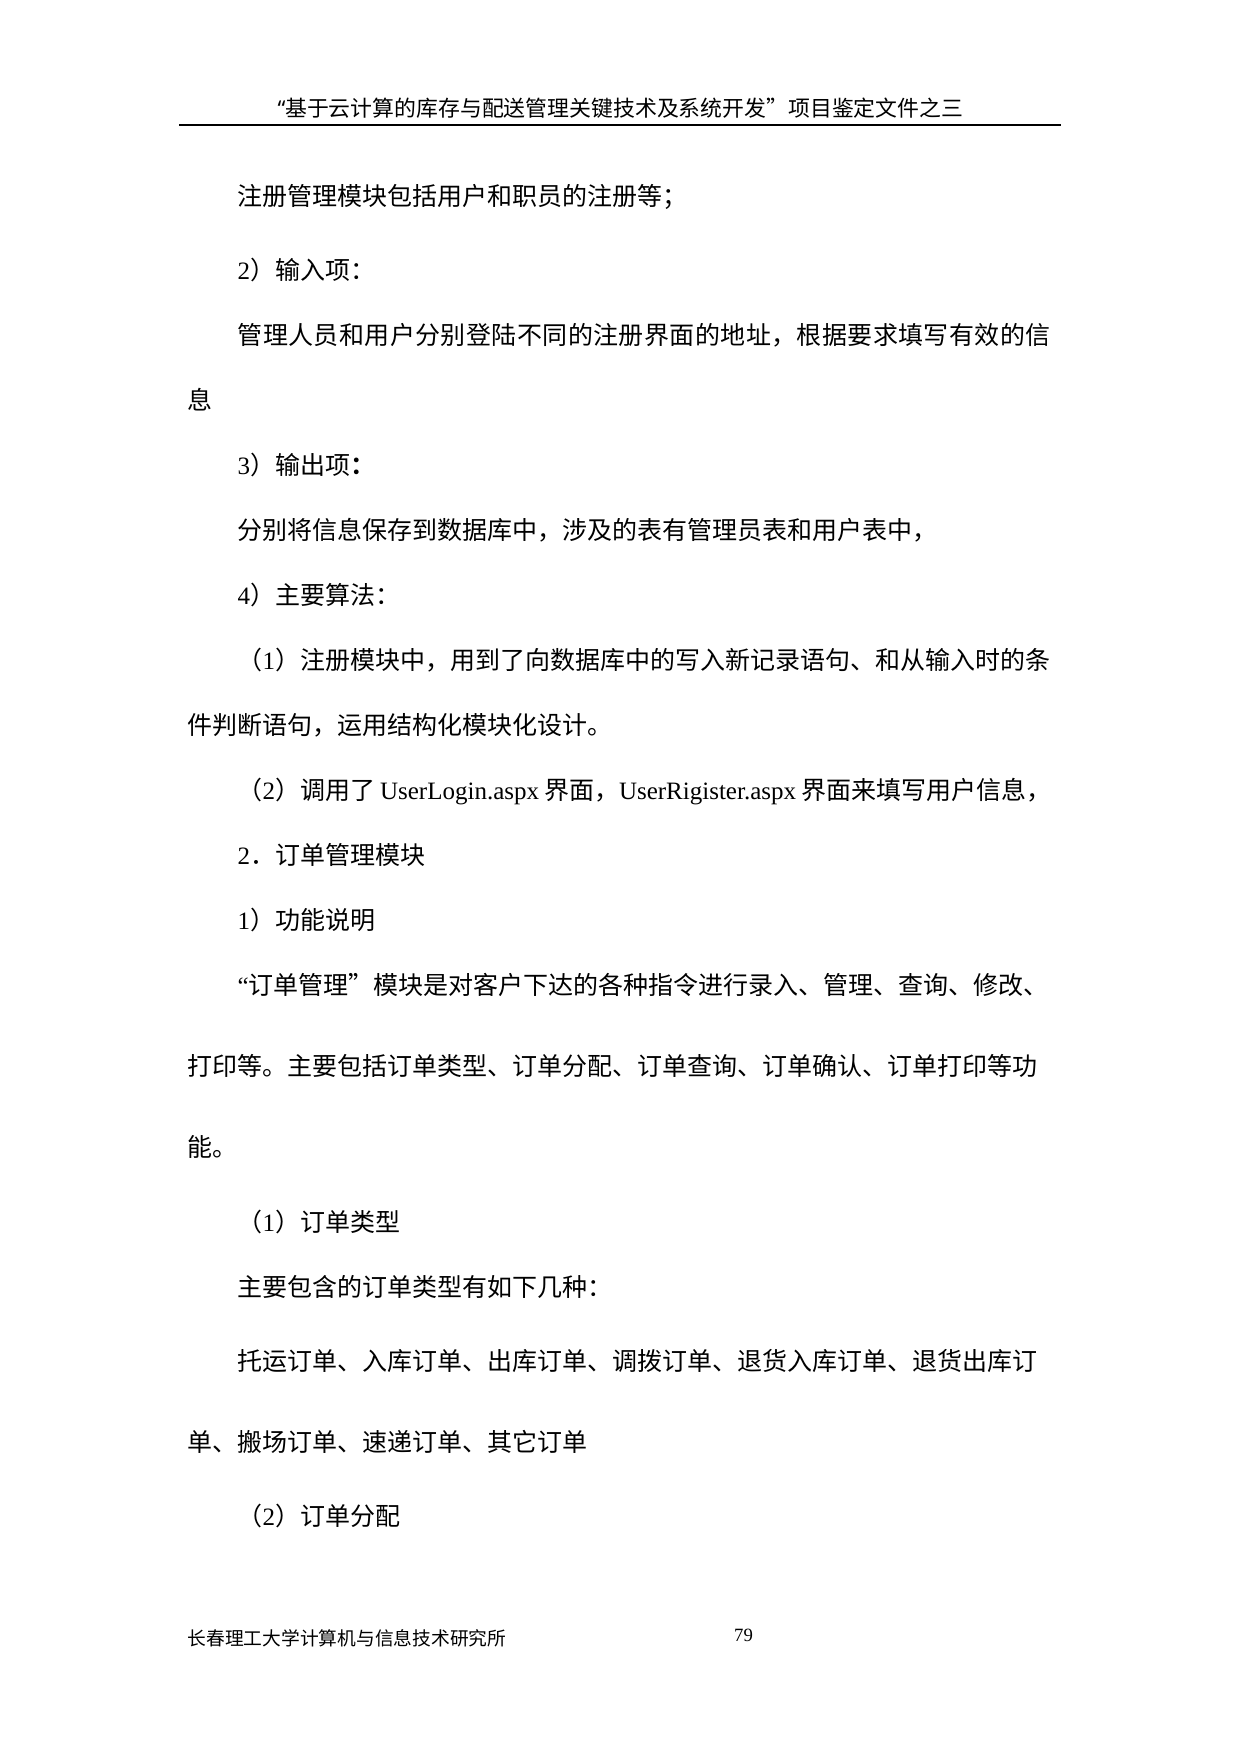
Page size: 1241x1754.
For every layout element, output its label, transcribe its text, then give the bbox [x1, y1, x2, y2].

text 1）功能说明 [187, 886, 1053, 951]
text 2）输入项： [187, 236, 1053, 301]
text “订单管理”模块是对客户下达的各种指令进行录入、管理、查询、修改、打印等。主要包括订单类型、订单分配、订单查询、订单确认、订单打印等功能。 [187, 951, 1053, 1178]
text 注册管理模块包括用户和职员的注册等； [187, 162, 1053, 227]
text 分别将信息保存到数据库中，涉及的表有管理员表和用户表中， [187, 496, 1053, 561]
text （2）订单分配 [187, 1482, 1053, 1547]
text 管理人员和用户分别登陆不同的注册界面的地址，根据要求填写有效的信息 [187, 301, 1053, 431]
text （1）订单类型 [187, 1188, 1053, 1253]
text 4）主要算法： [187, 561, 1053, 626]
text 3）输出项： [187, 431, 1053, 496]
text （1）注册模块中，用到了向数据库中的写入新记录语句、和从输入时的条件判断语句，运用结构化模块化设计。 [187, 626, 1053, 756]
text （2）调用了UserLogin.aspx界面，UserRigister.aspx界面来填写用户信息， [187, 756, 1053, 821]
text 主要包含的订单类型有如下几种： [187, 1253, 1053, 1318]
text 2．订单管理模块 [187, 821, 1053, 886]
text 托运订单、入库订单、出库订单、调拨订单、退货入库订单、退货出库订单、搬场订单、速递订单、其它订单 [187, 1327, 1053, 1473]
